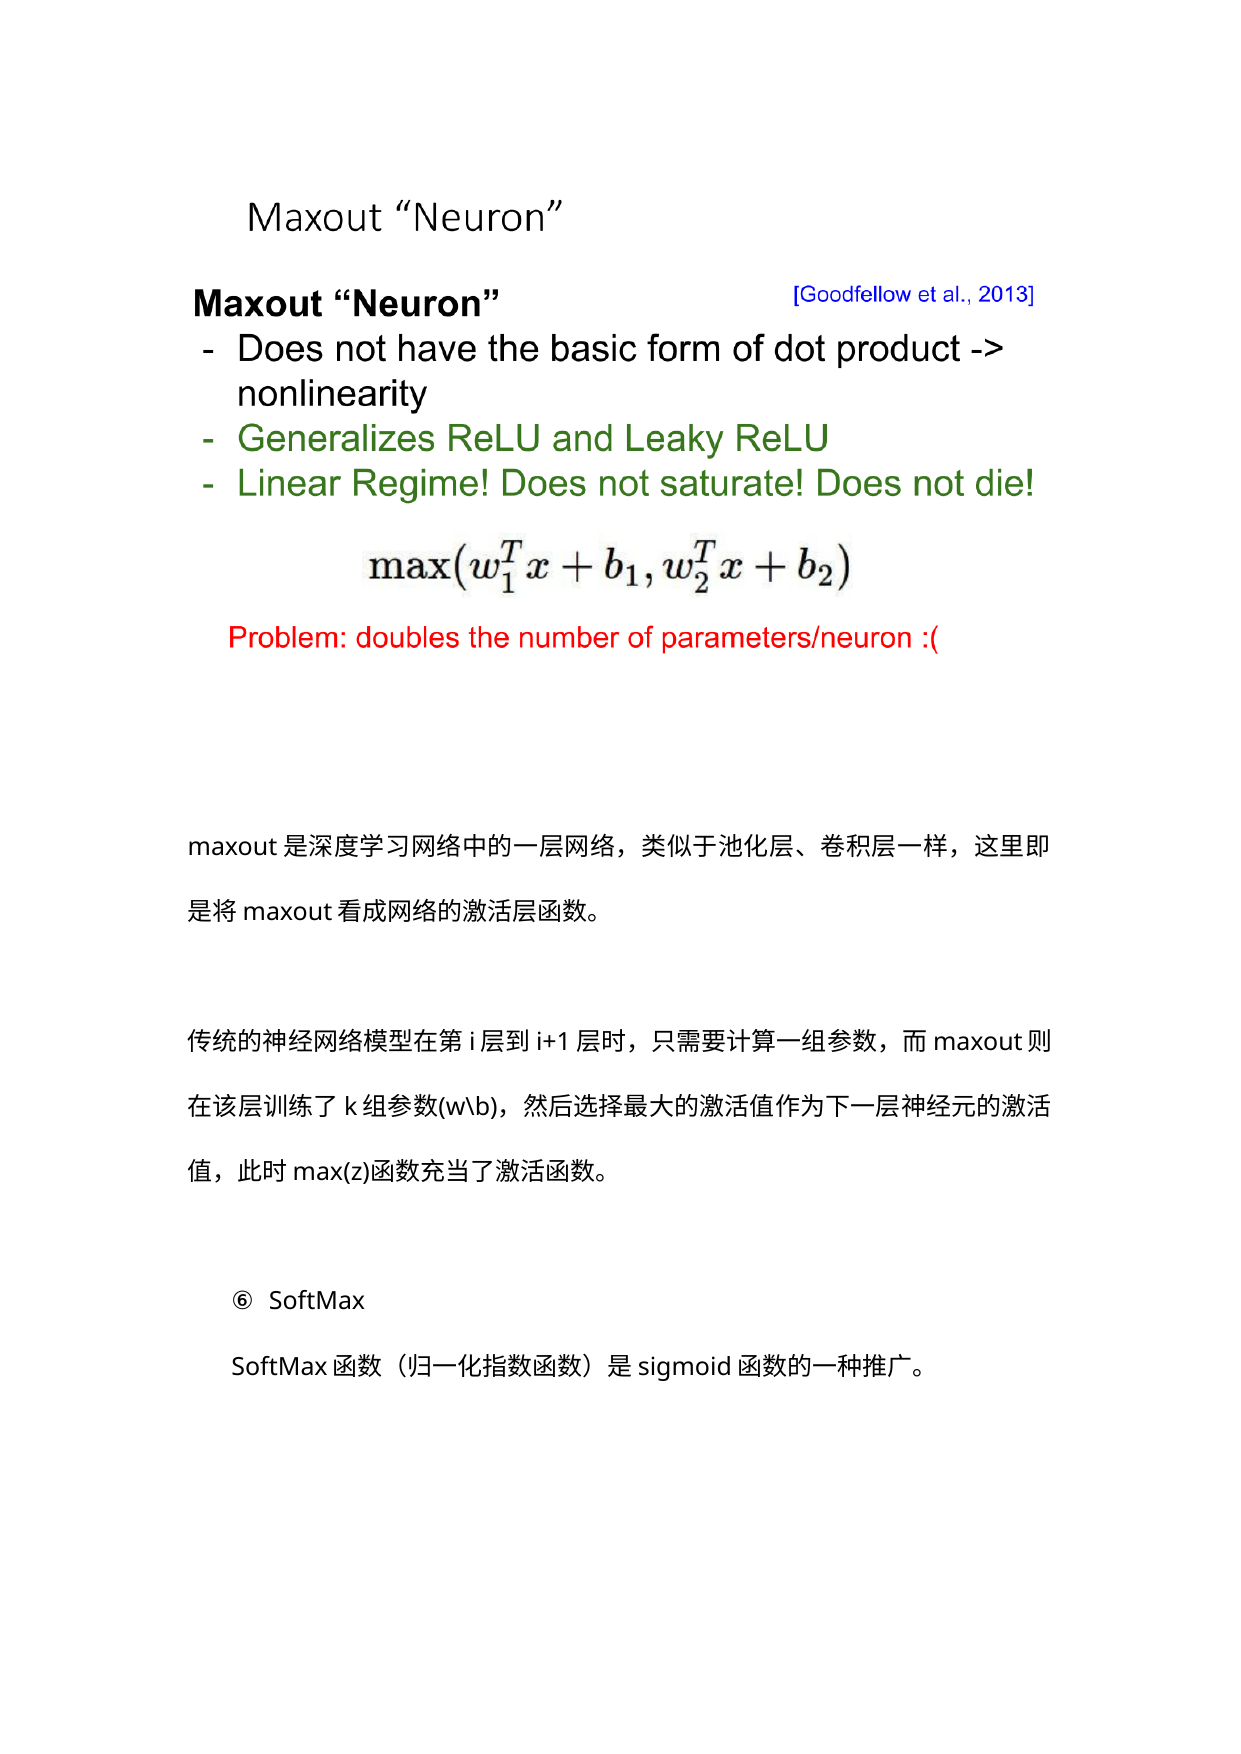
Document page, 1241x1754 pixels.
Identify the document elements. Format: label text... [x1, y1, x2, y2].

text maxout是深度学习网络中的一层网络，类似于池化层、卷积层一样，这里即是将maxout看成网络的激活层函数。 [187, 812, 1053, 942]
list SoftMax [231, 1267, 1053, 1332]
picture [187, 162, 1053, 729]
text 传统的神经网络模型在第i层到i+1层时，只需要计算一组参数，而maxout则在该层训练了k组参数(w\b)，然后选择最大的激活值作为下一层神经元的激活值，此时max(z)函数充当了激活函数。 [187, 1007, 1053, 1202]
text SoftMax函数（归一化指数函数）是sigmoid函数的一种推广。 [187, 1332, 1053, 1397]
